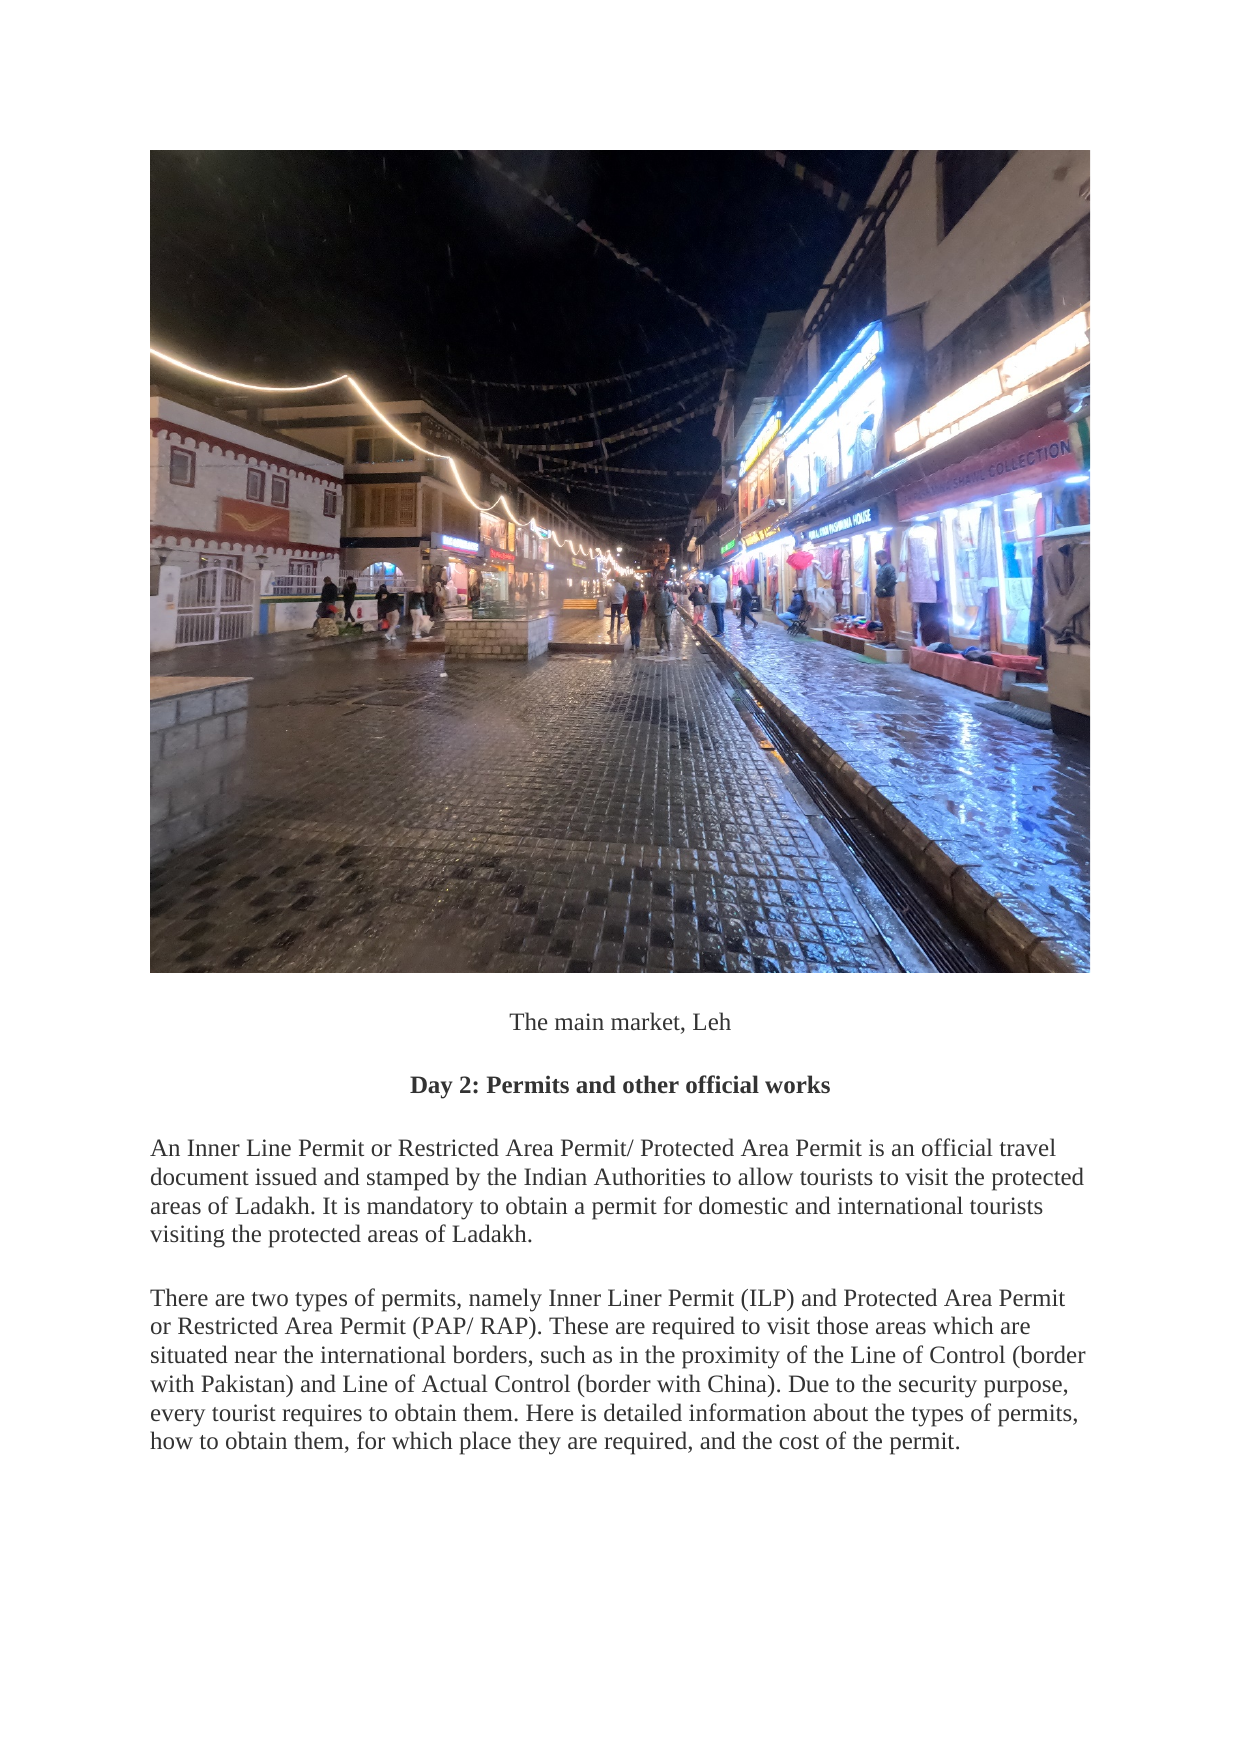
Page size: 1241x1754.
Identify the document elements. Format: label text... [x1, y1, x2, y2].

picture [150, 150, 1091, 973]
text An Inner Line Permit or Restricted Area Permit/ Protected Area Permit is an official travel document issued and stamped by the Indian Authorities to allow tourists to visit the protected areas of Ladakh. It is mandatory to obtain a permit for domestic and international tourists visiting the protected areas of Ladakh. [150, 1133, 1090, 1248]
text There are two types of permits, namely Inner Liner Permit (ILP) and Protected Area Permit or Restricted Area Permit (PAP/ RAP). These are required to visit those areas which are situated near the international borders, such as in the proximity of the Line of Control (border with Pakistan) and Line of Actual Control (border with China). Due to the security purpose, every tourist requires to obtain them. Here is detailed information about the types of permits, how to obtain them, for which place they are required, and the cost of the permit. [150, 1283, 1090, 1455]
text The main market, Leh [150, 1007, 1090, 1036]
text Day 2: Permits and other official works [150, 1070, 1090, 1099]
